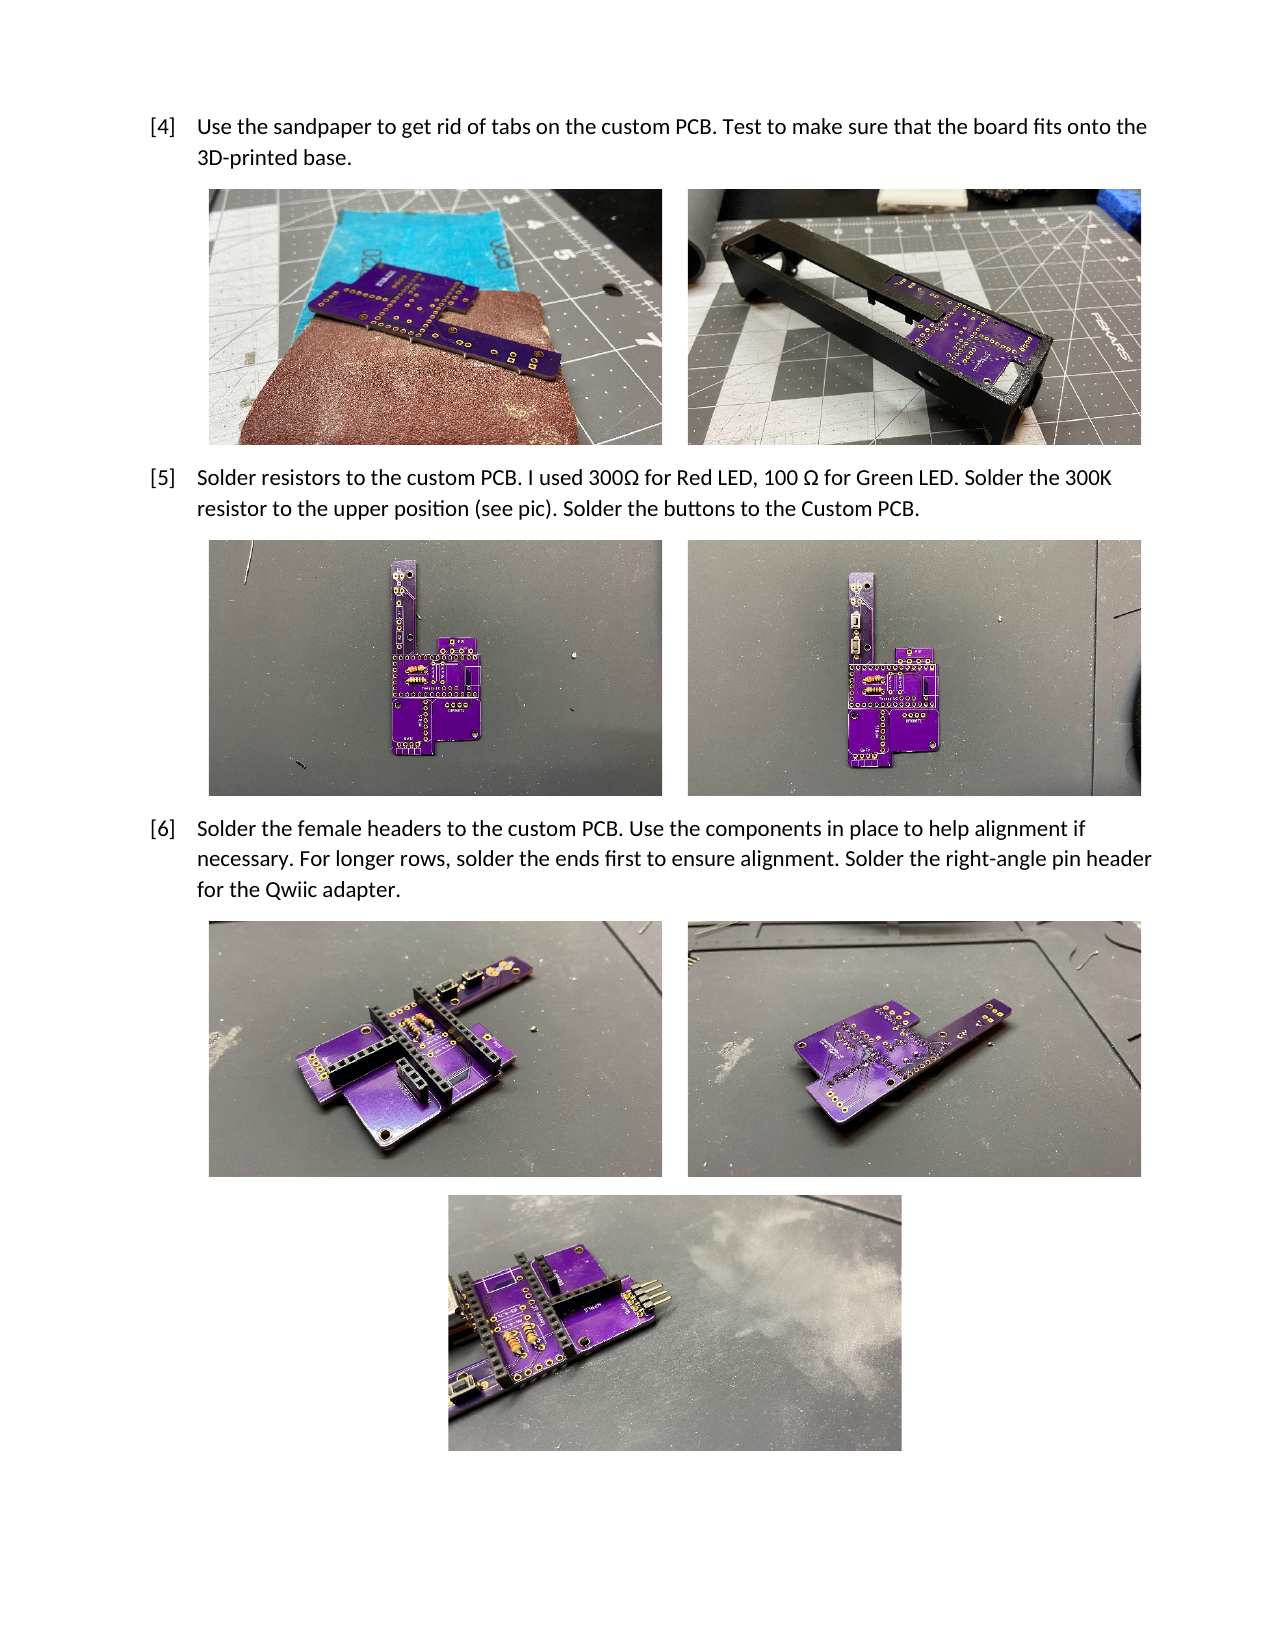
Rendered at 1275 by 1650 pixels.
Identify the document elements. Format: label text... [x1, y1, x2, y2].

picture [448, 1195, 902, 1451]
picture [687, 189, 1142, 445]
list Use the sandpaper to get rid of tabs on the custom PCB. Test to make sure that the board fits onto the 3D-printed base. [150, 112, 1162, 171]
picture [687, 540, 1142, 796]
picture [208, 189, 663, 445]
list Solder the female headers to the custom PCB. Use the components in place to help alignment if necessary. For longer rows, solder the ends first to ensure alignment. Solder the right-angle pin header for the Qwiic adapter. [150, 814, 1162, 903]
list Solder resistors to the custom PCB. I used 300Ω for Red LED, 100 Ω for Green LED. Solder the 300K resistor to the upper position (see pic). Solder the buttons to the Custom PCB. [150, 463, 1162, 522]
picture [687, 921, 1142, 1177]
picture [208, 921, 663, 1177]
picture [208, 540, 663, 796]
